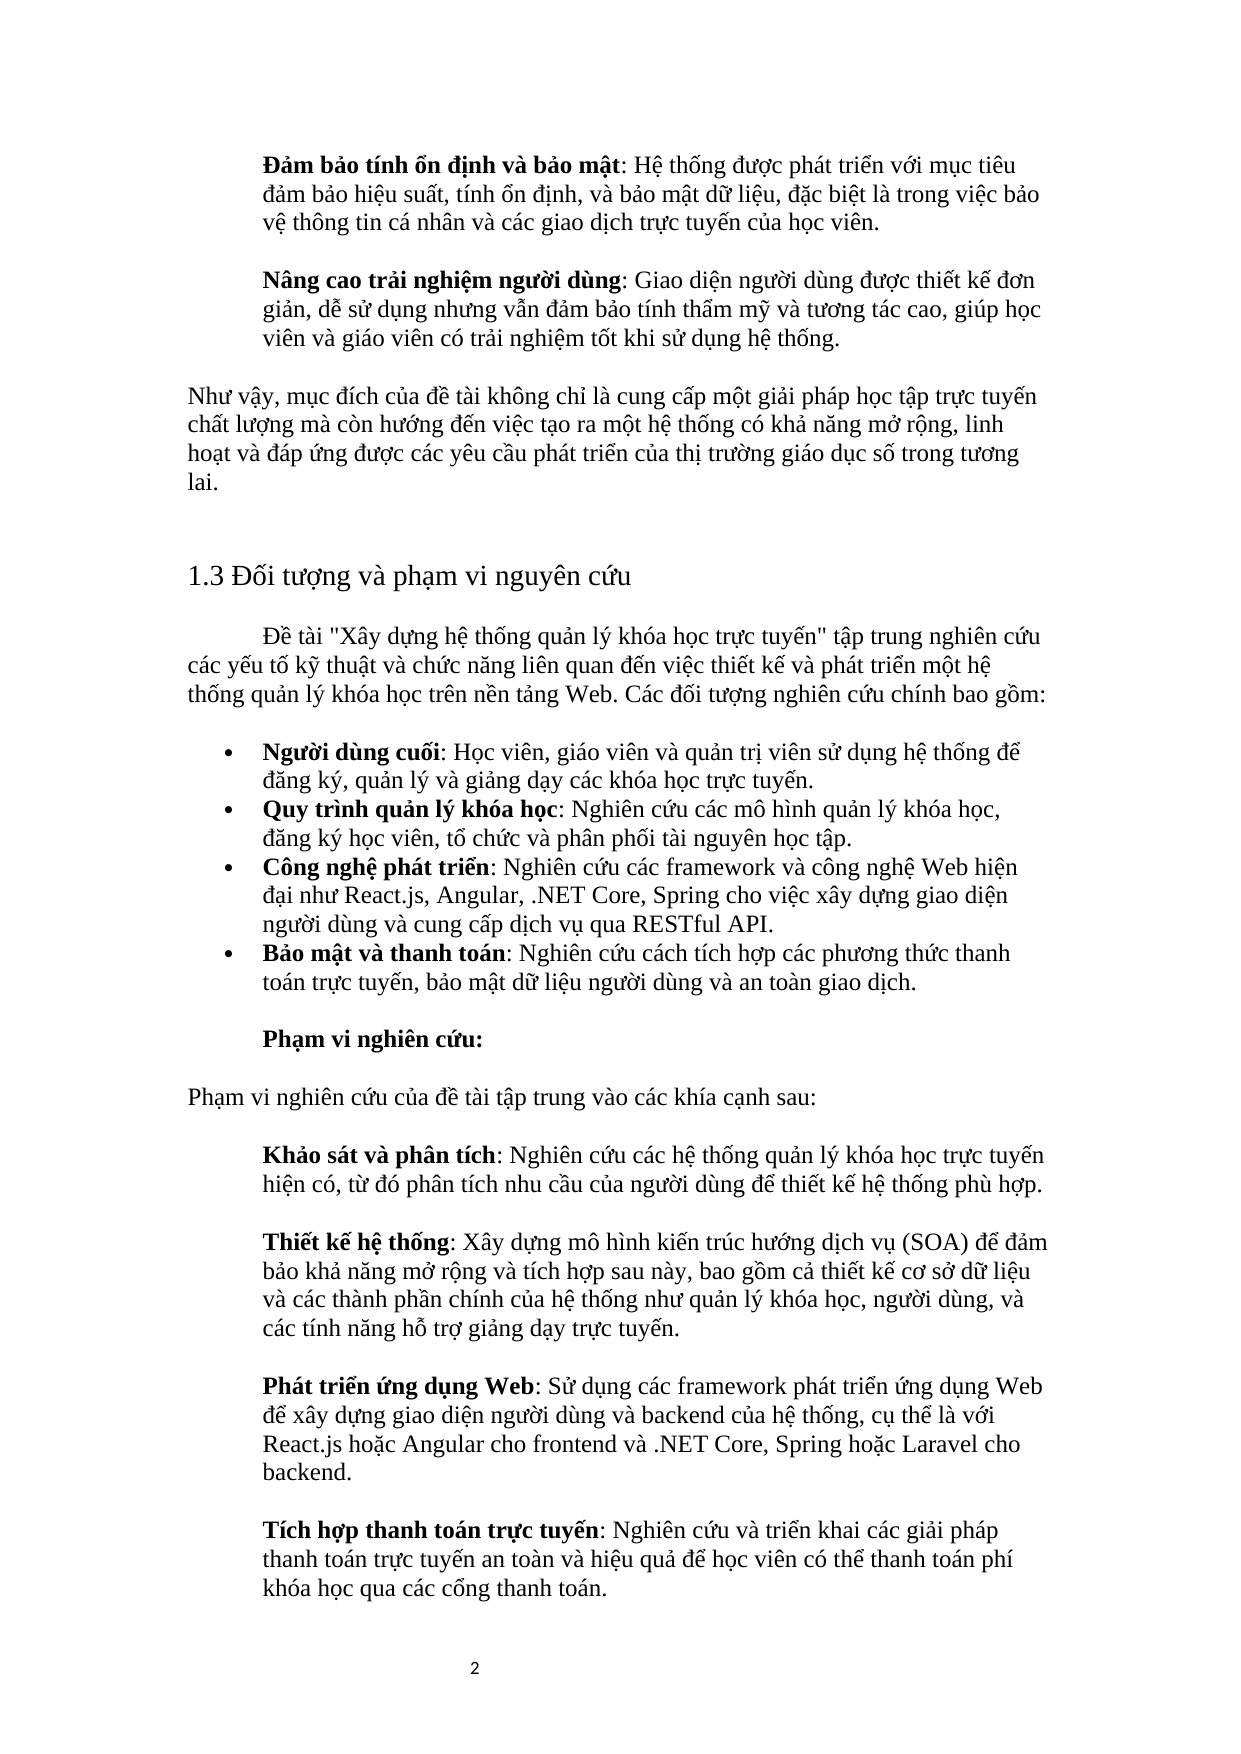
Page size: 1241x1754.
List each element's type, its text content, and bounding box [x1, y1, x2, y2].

text Phạm vi nghiên cứu: [187, 1024, 1053, 1053]
text Phạm vi nghiên cứu của đề tài tập trung vào các khía cạnh sau: [187, 1082, 1053, 1111]
list Đối tượng và phạm vi nguyên cứu [187, 558, 1053, 592]
text Khảo sát và phân tích: Nghiên cứu các hệ thống quản lý khóa học trực tuyến hiện có, từ đó phân tích nhu cầu của người dùng để thiết kế hệ thống phù hợp. [262, 1140, 1053, 1198]
text Như vậy, mục đích của đề tài không chỉ là cung cấp một giải pháp học tập trực tuyến chất lượng mà còn hướng đến việc tạo ra một hệ thống có khả năng mở rộng, linh hoạt và đáp ứng được các yêu cầu phát triển của thị trường giáo dục số trong tương lai. [187, 381, 1053, 496]
list Bảo mật và thanh toán: Nghiên cứu cách tích hợp các phương thức thanh toán trực tuyến, bảo mật dữ liệu người dùng và an toàn giao dịch. [225, 938, 1053, 995]
text Phát triển ứng dụng Web: Sử dụng các framework phát triển ứng dụng Web để xây dựng giao diện người dùng và backend của hệ thống, cụ thể là với React.js hoặc Angular cho frontend và .NET Core, Spring hoặc Laravel cho backend. [262, 1371, 1053, 1486]
text Nâng cao trải nghiệm người dùng: Giao diện người dùng được thiết kế đơn giản, dễ sử dụng nhưng vẫn đảm bảo tính thẩm mỹ và tương tác cao, giúp học viên và giáo viên có trải nghiệm tốt khi sử dụng hệ thống. [262, 265, 1053, 352]
text Tích hợp thanh toán trực tuyến: Nghiên cứu và triển khai các giải pháp thanh toán trực tuyến an toàn và hiệu quả để học viên có thể thanh toán phí khóa học qua các cổng thanh toán. [262, 1515, 1053, 1602]
list Công nghệ phát triển: Nghiên cứu các framework và công nghệ Web hiện đại như React.js, Angular, .NET Core, Spring cho việc xây dựng giao diện người dùng và cung cấp dịch vụ qua RESTful API. [225, 852, 1053, 938]
text Đảm bảo tính ổn định và bảo mật: Hệ thống được phát triển với mục tiêu đảm bảo hiệu suất, tính ổn định, và bảo mật dữ liệu, đặc biệt là trong việc bảo vệ thông tin cá nhân và các giao dịch trực tuyến của học viên. [262, 150, 1053, 236]
text Thiết kế hệ thống: Xây dựng mô hình kiến trúc hướng dịch vụ (SOA) để đảm bảo khả năng mở rộng và tích hợp sau này, bao gồm cả thiết kế cơ sở dữ liệu và các thành phần chính của hệ thống như quản lý khóa học, người dùng, và các tính năng hỗ trợ giảng dạy trực tuyến. [262, 1227, 1053, 1342]
list Quy trình quản lý khóa học: Nghiên cứu các mô hình quản lý khóa học, đăng ký học viên, tổ chức và phân phối tài nguyên học tập. [225, 794, 1053, 852]
text Đề tài "Xây dựng hệ thống quản lý khóa học trực tuyến" tập trung nghiên cứu các yếu tố kỹ thuật và chức năng liên quan đến việc thiết kế và phát triển một hệ thống quản lý khóa học trên nền tảng Web. Các đối tượng nghiên cứu chính bao gồm: [187, 621, 1053, 707]
list Người dùng cuối: Học viên, giáo viên và quản trị viên sử dụng hệ thống để đăng ký, quản lý và giảng dạy các khóa học trực tuyến. [225, 737, 1053, 794]
